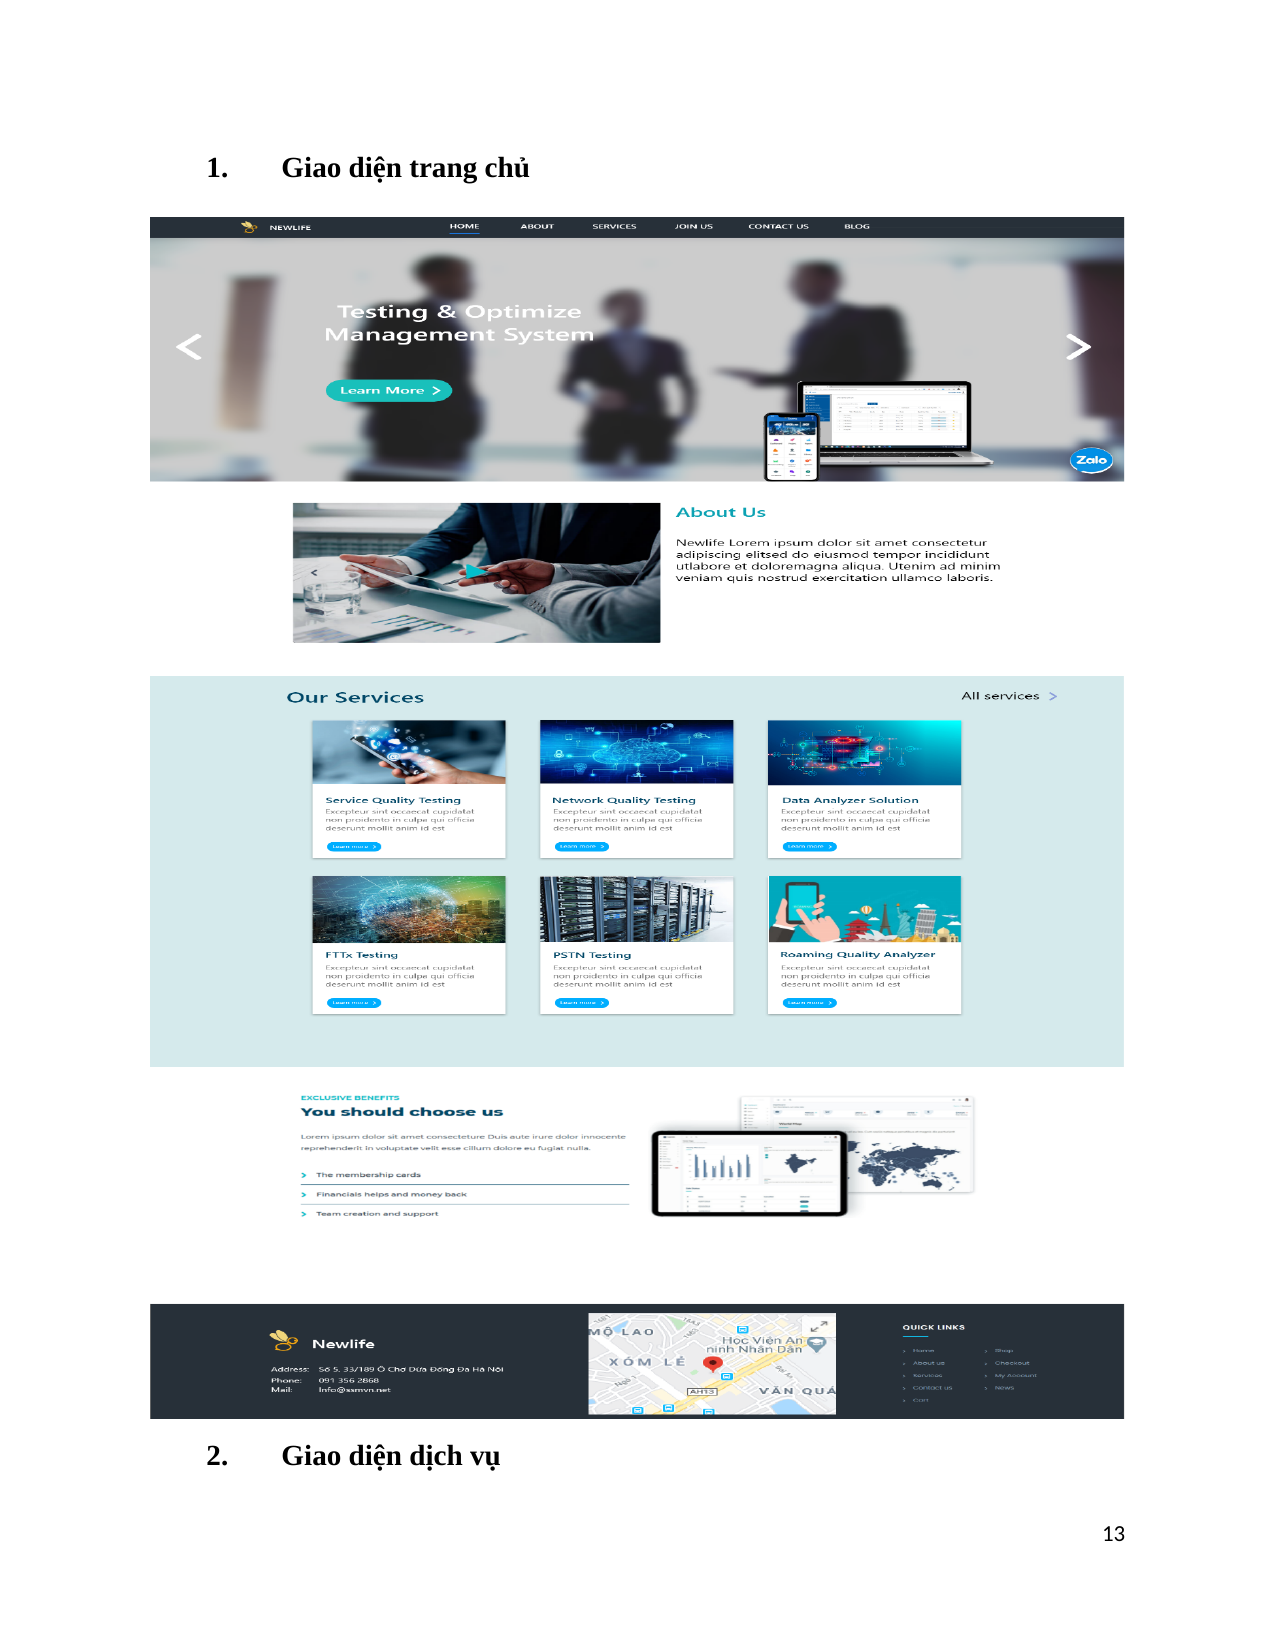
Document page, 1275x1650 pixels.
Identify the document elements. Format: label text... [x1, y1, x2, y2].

list Giao diện trang chủ [206, 150, 1125, 183]
picture [150, 217, 1125, 1419]
list Giao diện dịch vụ [206, 1438, 1125, 1471]
